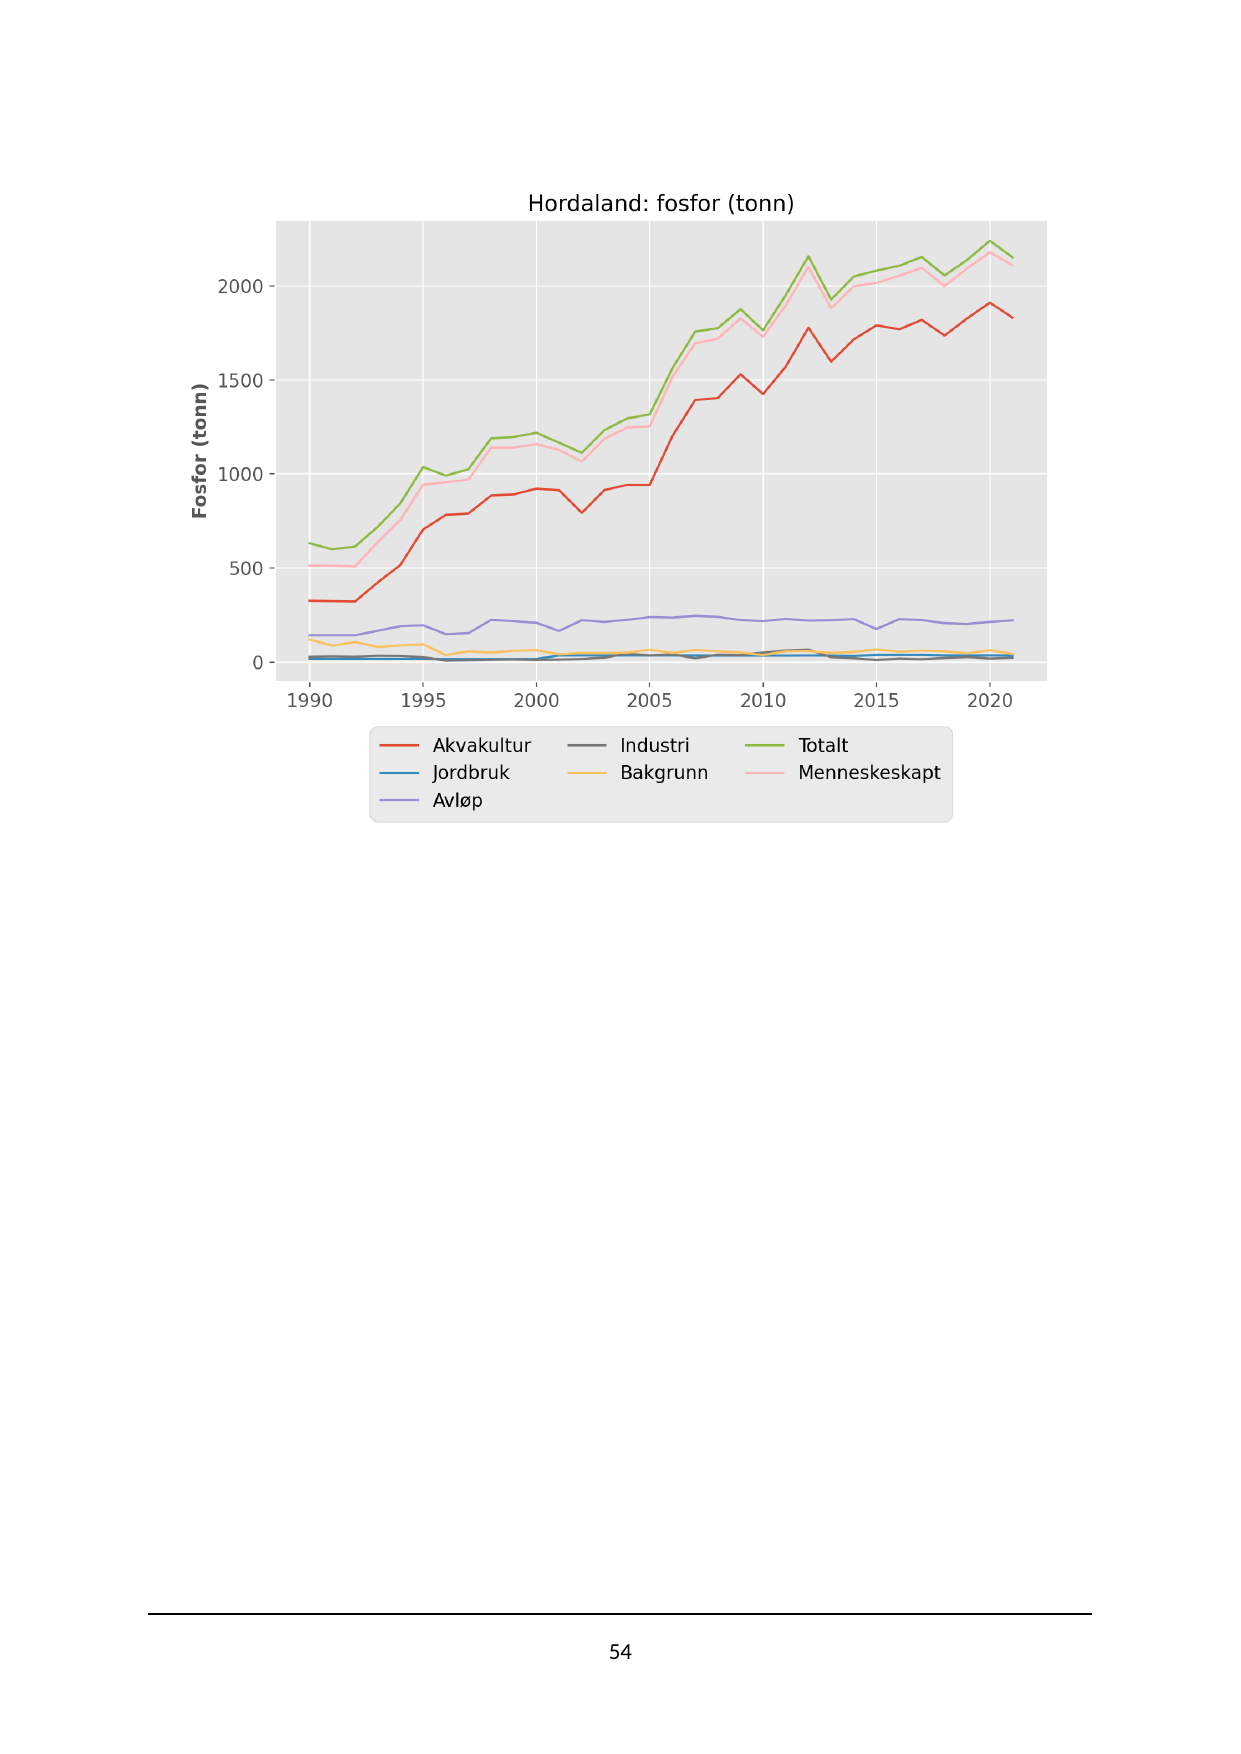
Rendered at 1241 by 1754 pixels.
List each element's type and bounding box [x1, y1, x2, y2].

picture [177, 177, 1063, 842]
